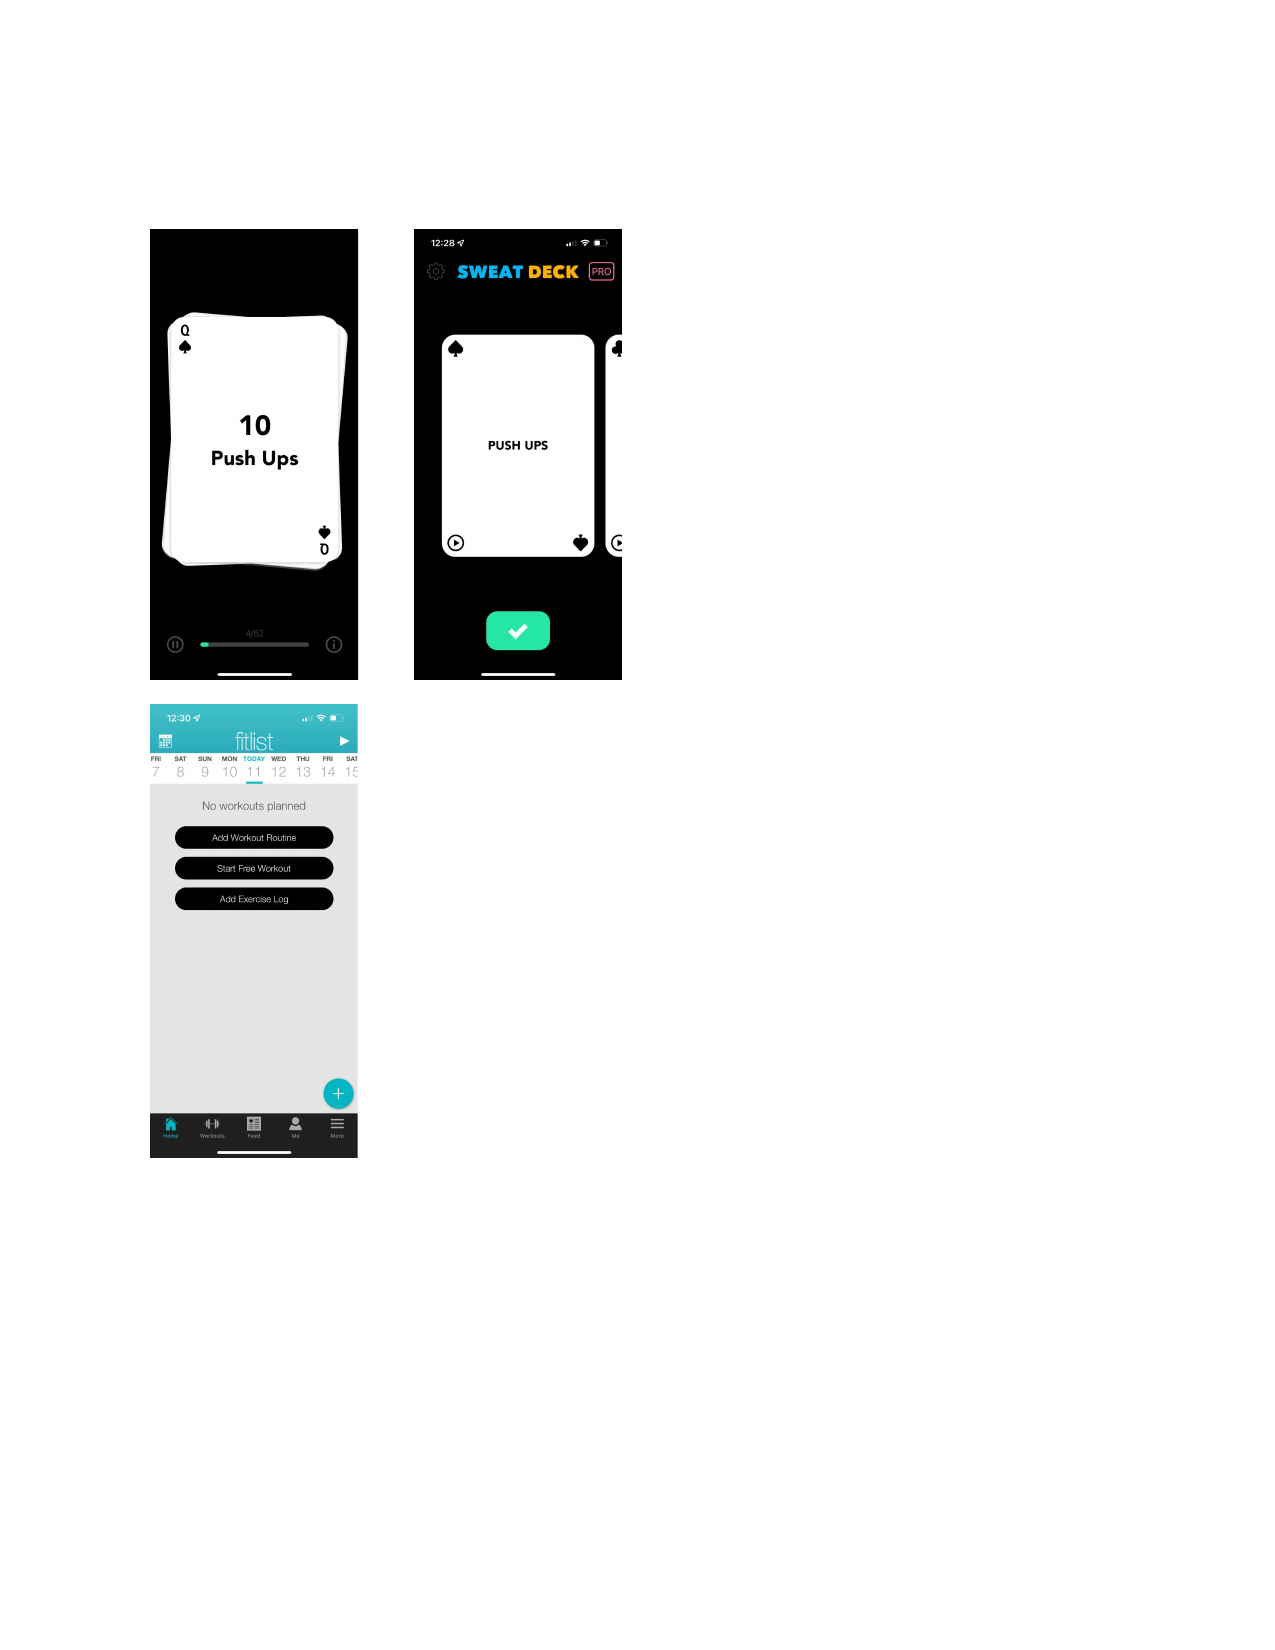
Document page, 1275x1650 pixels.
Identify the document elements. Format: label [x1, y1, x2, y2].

picture [150, 704, 358, 1158]
picture [414, 229, 622, 680]
picture [150, 229, 359, 680]
